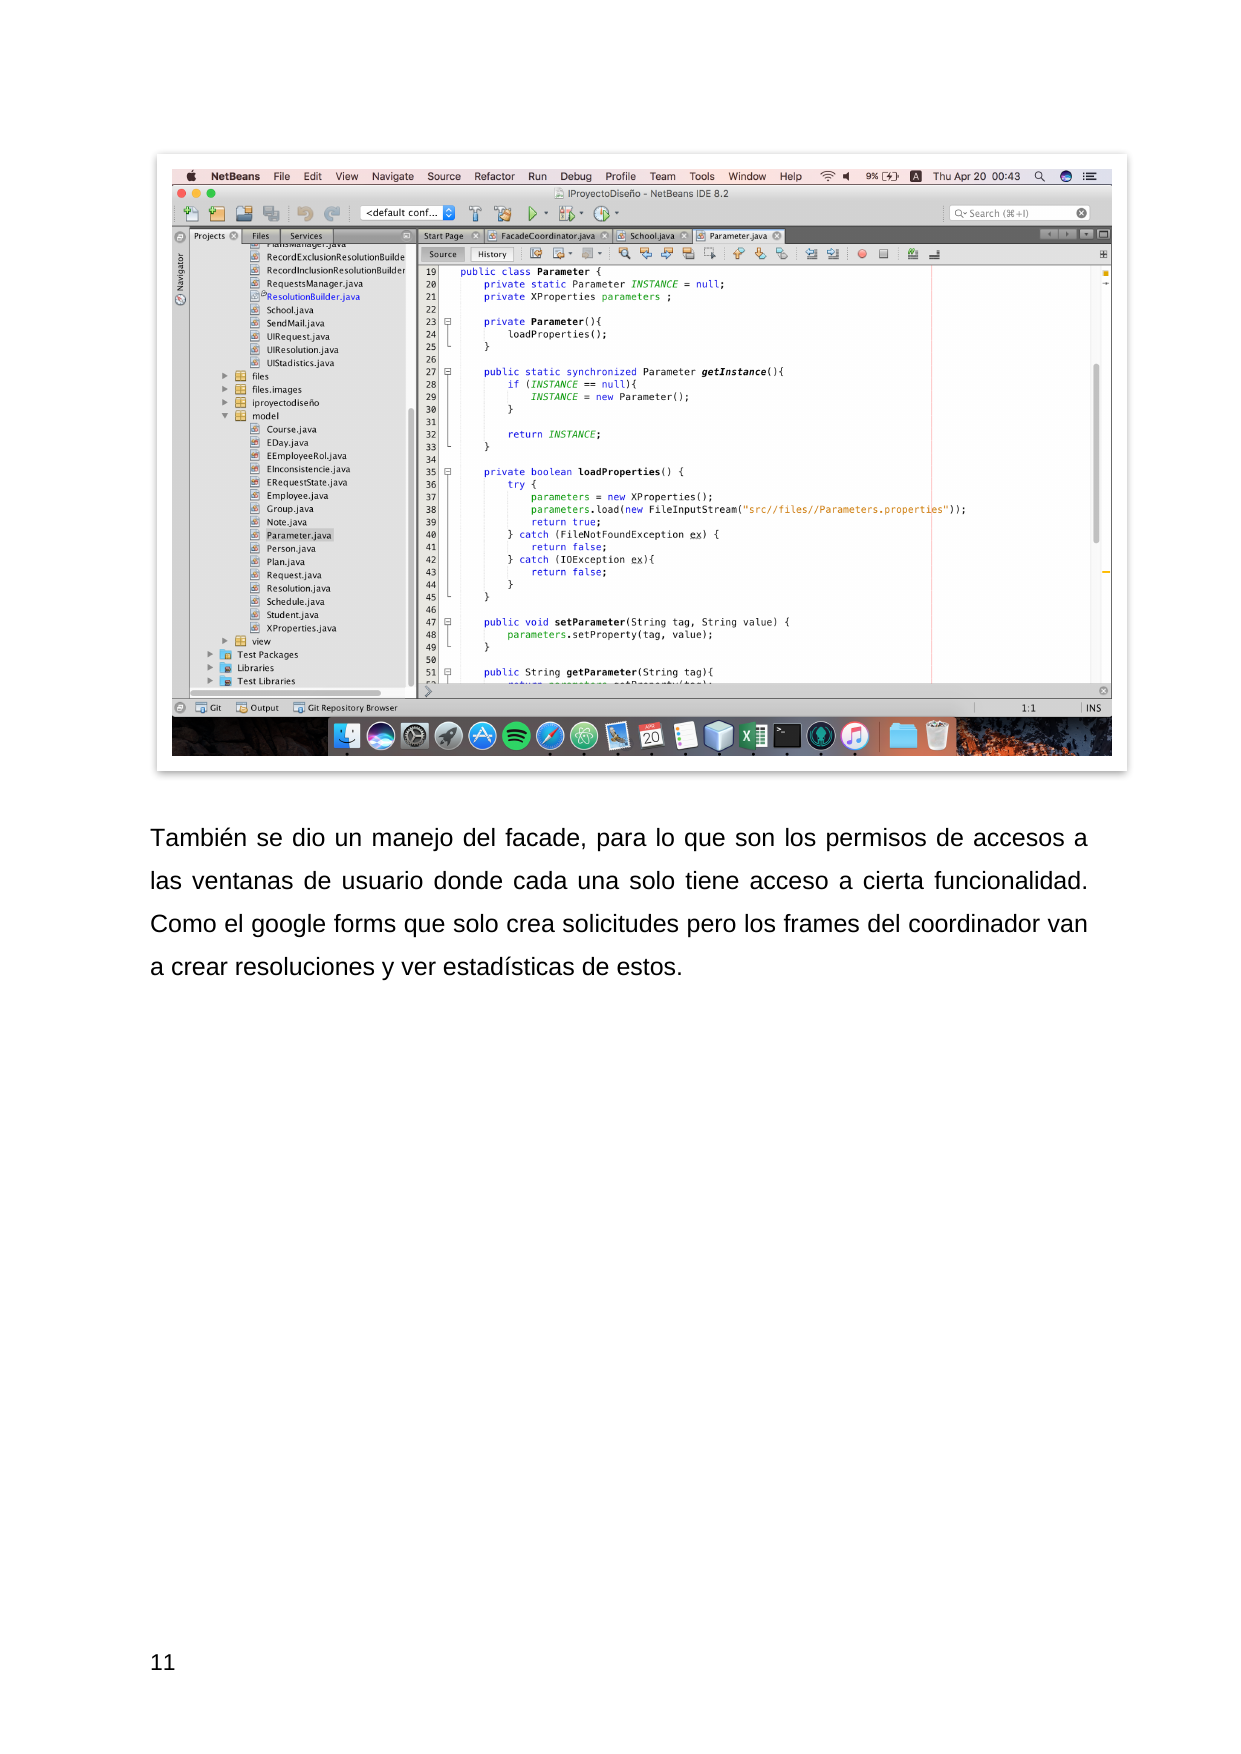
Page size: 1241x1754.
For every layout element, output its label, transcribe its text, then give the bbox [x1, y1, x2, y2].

picture [172, 169, 1112, 756]
text También se dio un manejo del facade, para lo que son los permisos de accesos a las ventanas de usuario donde cada una solo tiene acceso a cierta funcionalidad. Como el google forms que solo crea solicitudes pero los frames del coordinador van a crear resoluciones y ver estadísticas de estos. [150, 823, 1090, 981]
